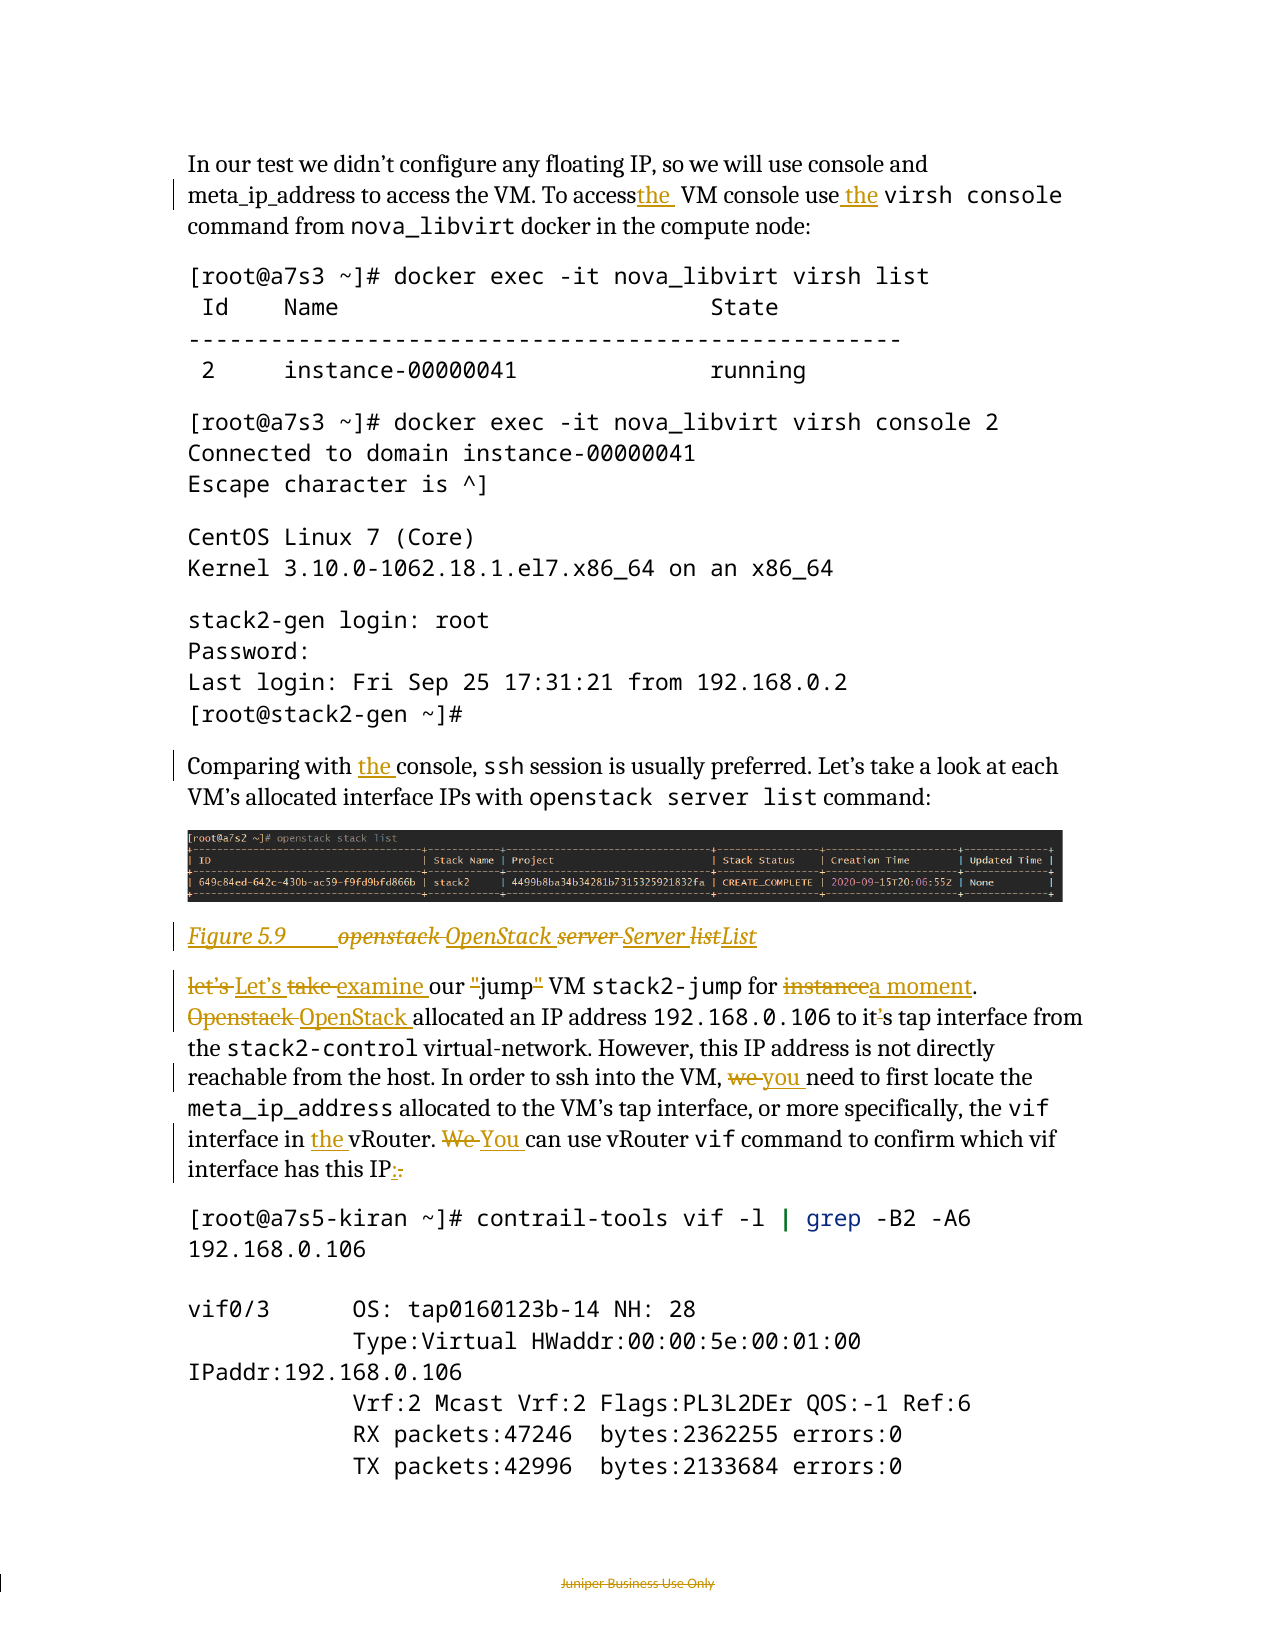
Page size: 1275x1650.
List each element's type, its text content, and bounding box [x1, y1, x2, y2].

picture [187, 830, 1063, 902]
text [187, 1202, 1087, 1481]
text stack2-gen login: root Password: Last login: Fri Sep 25 17:31:21 from 192.168.0.2 [root@stack2-gen ~]# [187, 604, 1087, 729]
text In our test we didn’t configure any floating IP, so we will use console and meta_ip_address to access the VM. To access VM console use virsh console command from nova_libvirt docker in the compute node: [187, 150, 1087, 241]
text CentOS Linux 7 (Core) Kernel 3.10.0-1062.18.1.el7.x86_64 on an x86_64 [187, 520, 1087, 583]
text [root@a7s3 ~]# docker exec -it nova_libvirt virsh console 2 Connected to domain instance-00000041 Escape character is ^] [187, 406, 1087, 499]
text Comparing with console, ssh session is usually preferred. Let’s take a look at each VM’s allocated interface IPs with openstack server list command: [187, 749, 1087, 812]
text [root@a7s3 ~]# docker exec -it nova_libvirt virsh list Id Name State ---------------------------------------------------- 2 instance-00000041 running [187, 260, 1087, 385]
text our jump VM stack2-jump for . allocated an IP address 192.168.0.106 to its tap interface from the stack2-control virtual-network. However, this IP address is not directly reachable from the host. In order to ssh into the VM, need to first locate the meta_ip_address allocated to the VM’s tap interface, or more specifically, the vif interface in vRouter. can use vRouter vif command to confirm which vif interface has this IP [187, 969, 1087, 1183]
